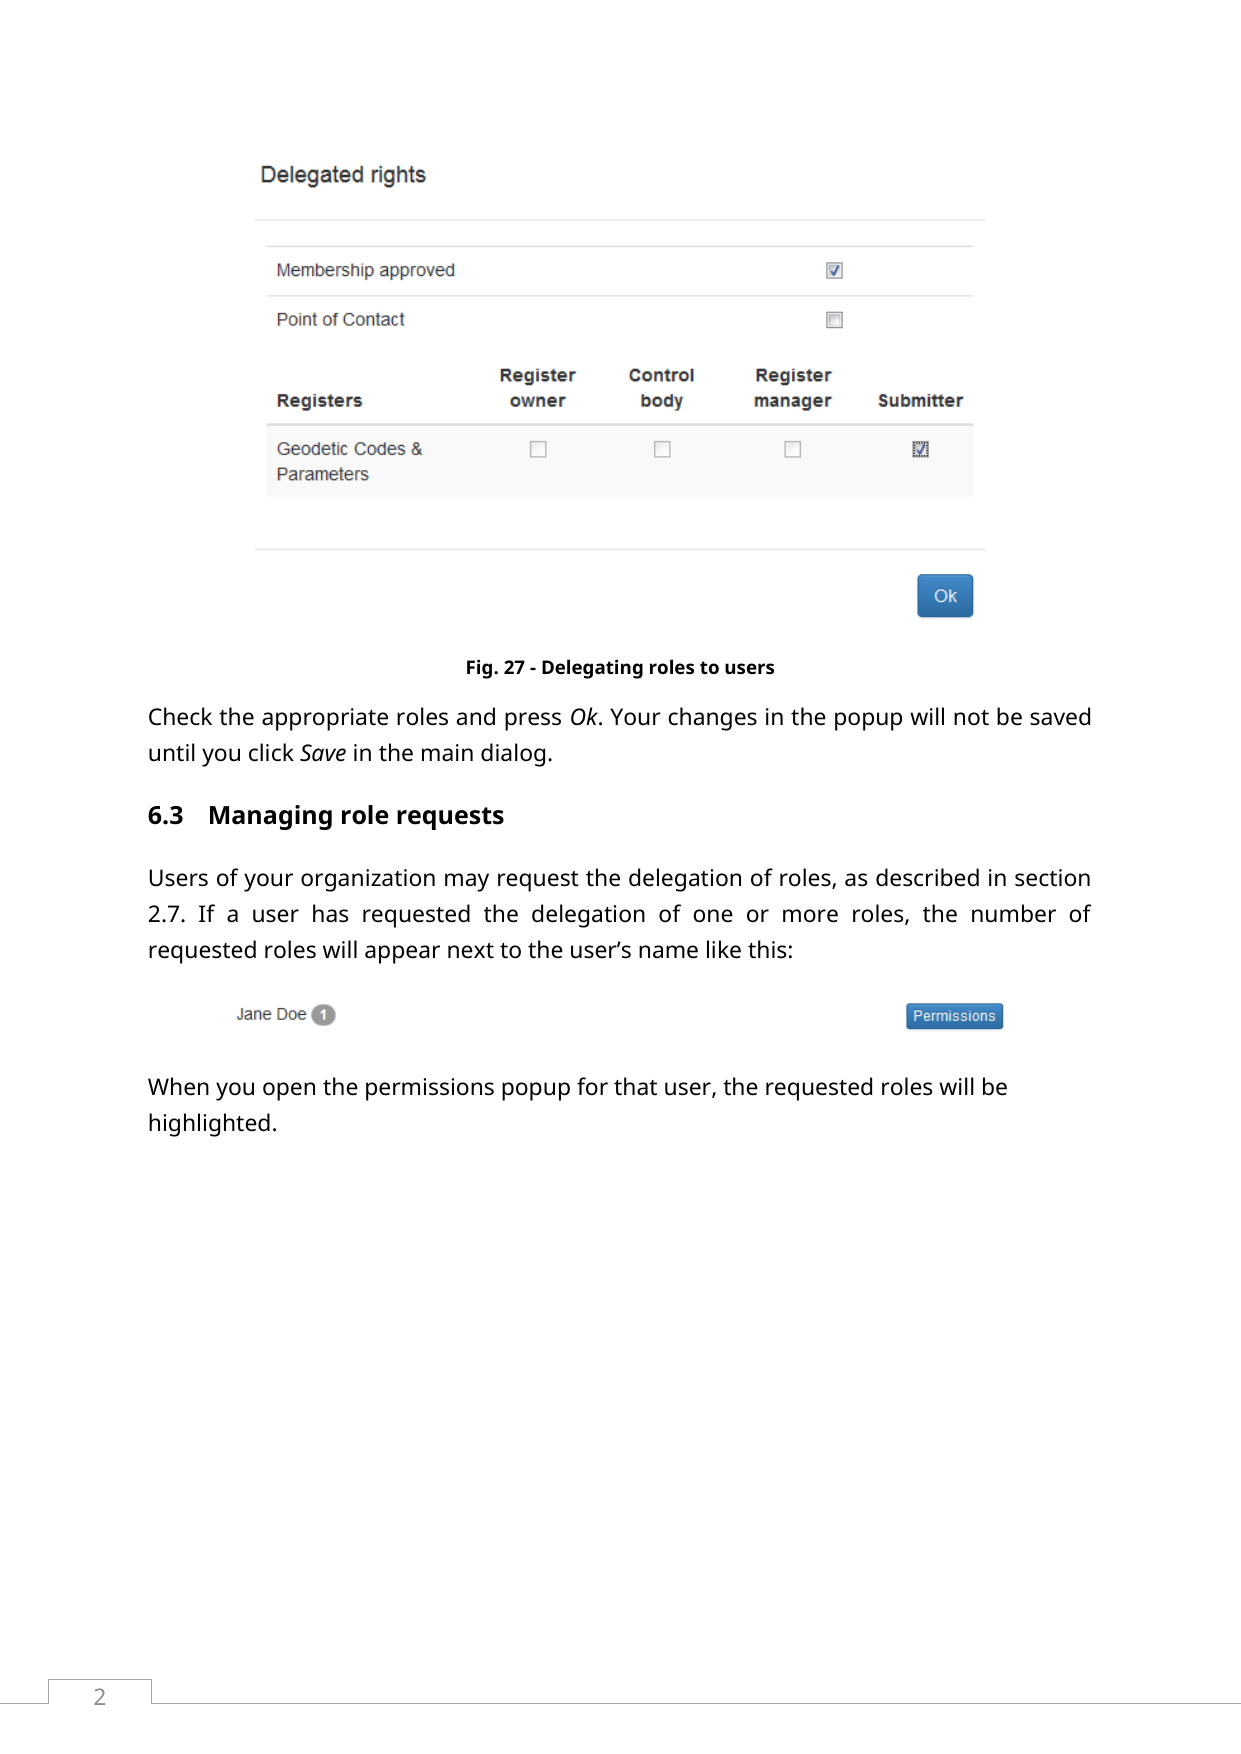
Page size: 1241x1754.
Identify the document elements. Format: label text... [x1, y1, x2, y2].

text Fig. 27 - Delegating roles to users [148, 654, 1093, 680]
picture [231, 994, 1009, 1041]
text Users of your organization may request the delegation of roles, as described in section 2.7. If a user has requested the delegation of one or more roles, the number of requested roles will appear next to the user’s name like this: [148, 862, 1093, 965]
text Check the appropriate roles and press Ok. Your changes in the popup will not be saved until you click Save in the main dialog. [148, 701, 1093, 768]
text When you open the permissions popup for that user, the requested roles will be highlighted. [148, 1071, 1093, 1138]
subtitle Managing role requests [148, 797, 1093, 832]
picture [254, 147, 986, 625]
